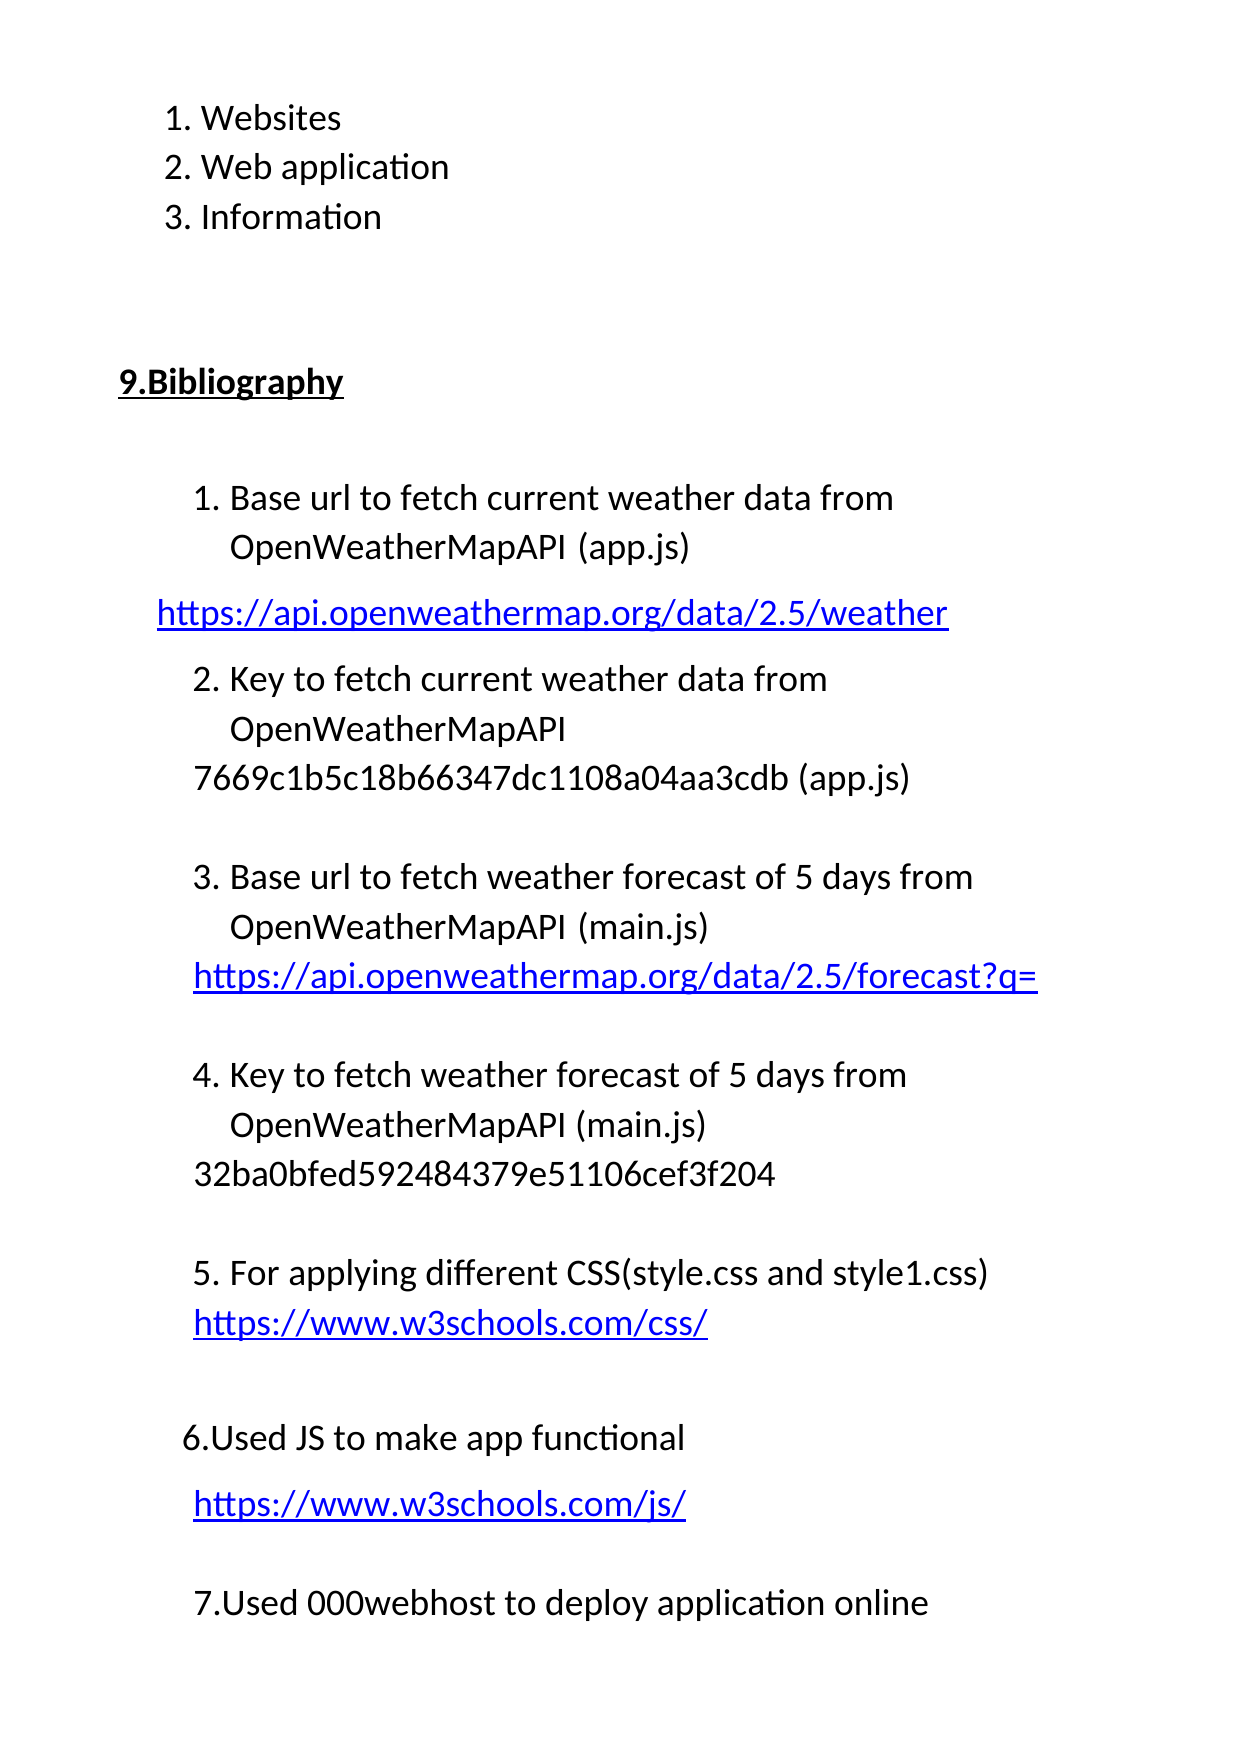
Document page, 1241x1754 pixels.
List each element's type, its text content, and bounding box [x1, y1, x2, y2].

list Key to fetch weather forecast of 5 days from OpenWeatherMapAPI (main.js) [192, 1051, 1152, 1146]
list Base url to fetch current weather data from OpenWeatherMapAPI (app.js) [192, 473, 1152, 569]
text https://api.openweathermap.org/data/2.5/weather [89, 589, 1152, 635]
list 3. Information [164, 193, 1152, 239]
list https://www.w3schools.com/js/ [193, 1480, 1152, 1526]
list https://www.w3schools.com/css/ [193, 1298, 1152, 1344]
text 9.Bibliography [118, 358, 1152, 404]
list 32ba0bfed592484379e51106cef3f204 [193, 1150, 1152, 1196]
list 2. Web application [164, 143, 1152, 189]
list 7669c1b5c18b66347dc1108a04aa3cdb (app.js) [193, 754, 1152, 800]
list 1. Websites [164, 94, 1152, 140]
list 7.Used 000webhost to deploy application online [193, 1579, 1152, 1625]
text 6.Used JS to make app functional [89, 1414, 1152, 1460]
list https://api.openweathermap.org/data/2.5/forecast?q= [193, 952, 1152, 998]
list Key to fetch current weather data from OpenWeatherMapAPI [192, 655, 1152, 751]
list For applying different CSS(style.css and style1.css) [192, 1249, 1152, 1295]
list Base url to fetch weather forecast of 5 days from OpenWeatherMapAPI (main.js) [192, 853, 1152, 948]
